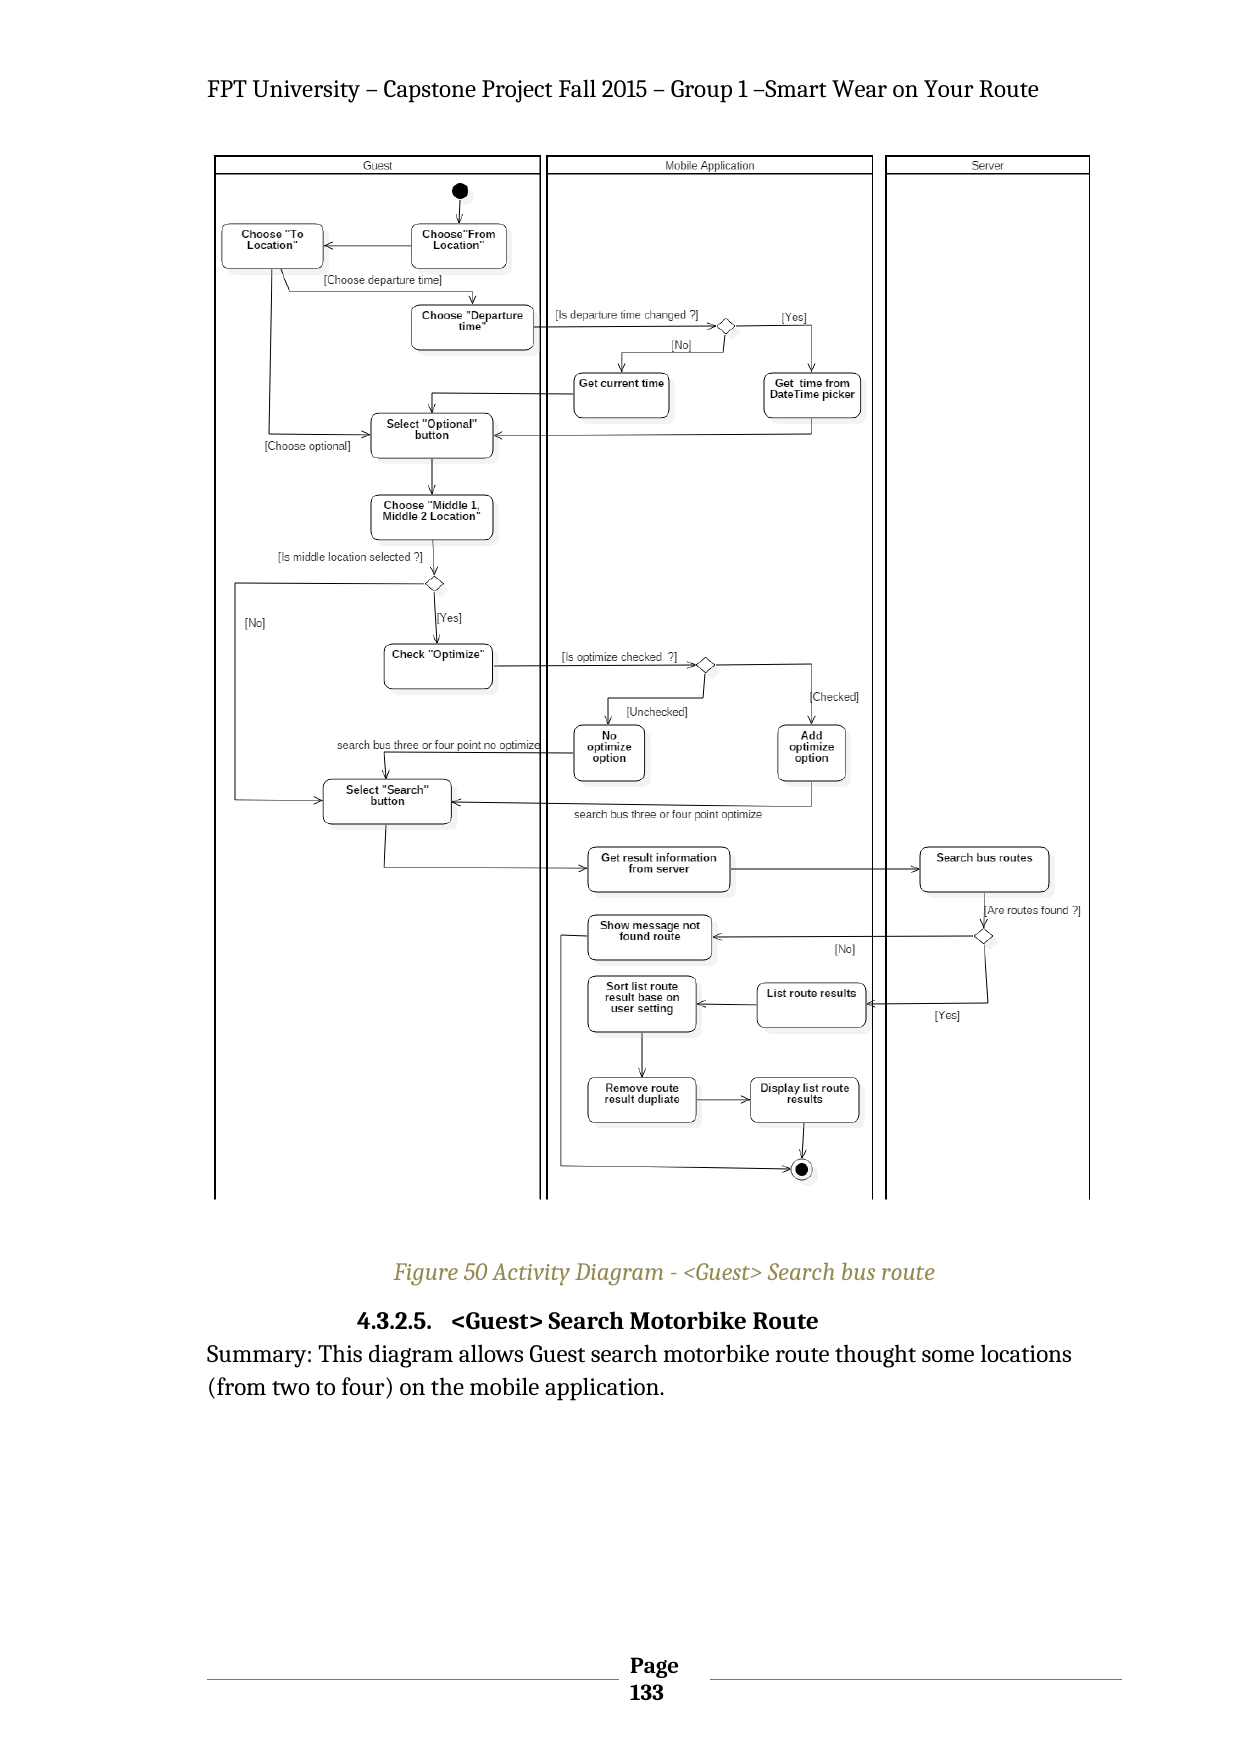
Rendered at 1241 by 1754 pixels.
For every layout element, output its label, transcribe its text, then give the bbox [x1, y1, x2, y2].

picture [206, 147, 1123, 1233]
text Figure Activity Diagram - <Guest> Search bus route [207, 1257, 1122, 1286]
subtitle <Guest> Search Motorbike Route [357, 1307, 1122, 1336]
text Summary: This diagram allows Guest search motorbike route thought some locations (from two to four) on the mobile application. [207, 1340, 1122, 1402]
